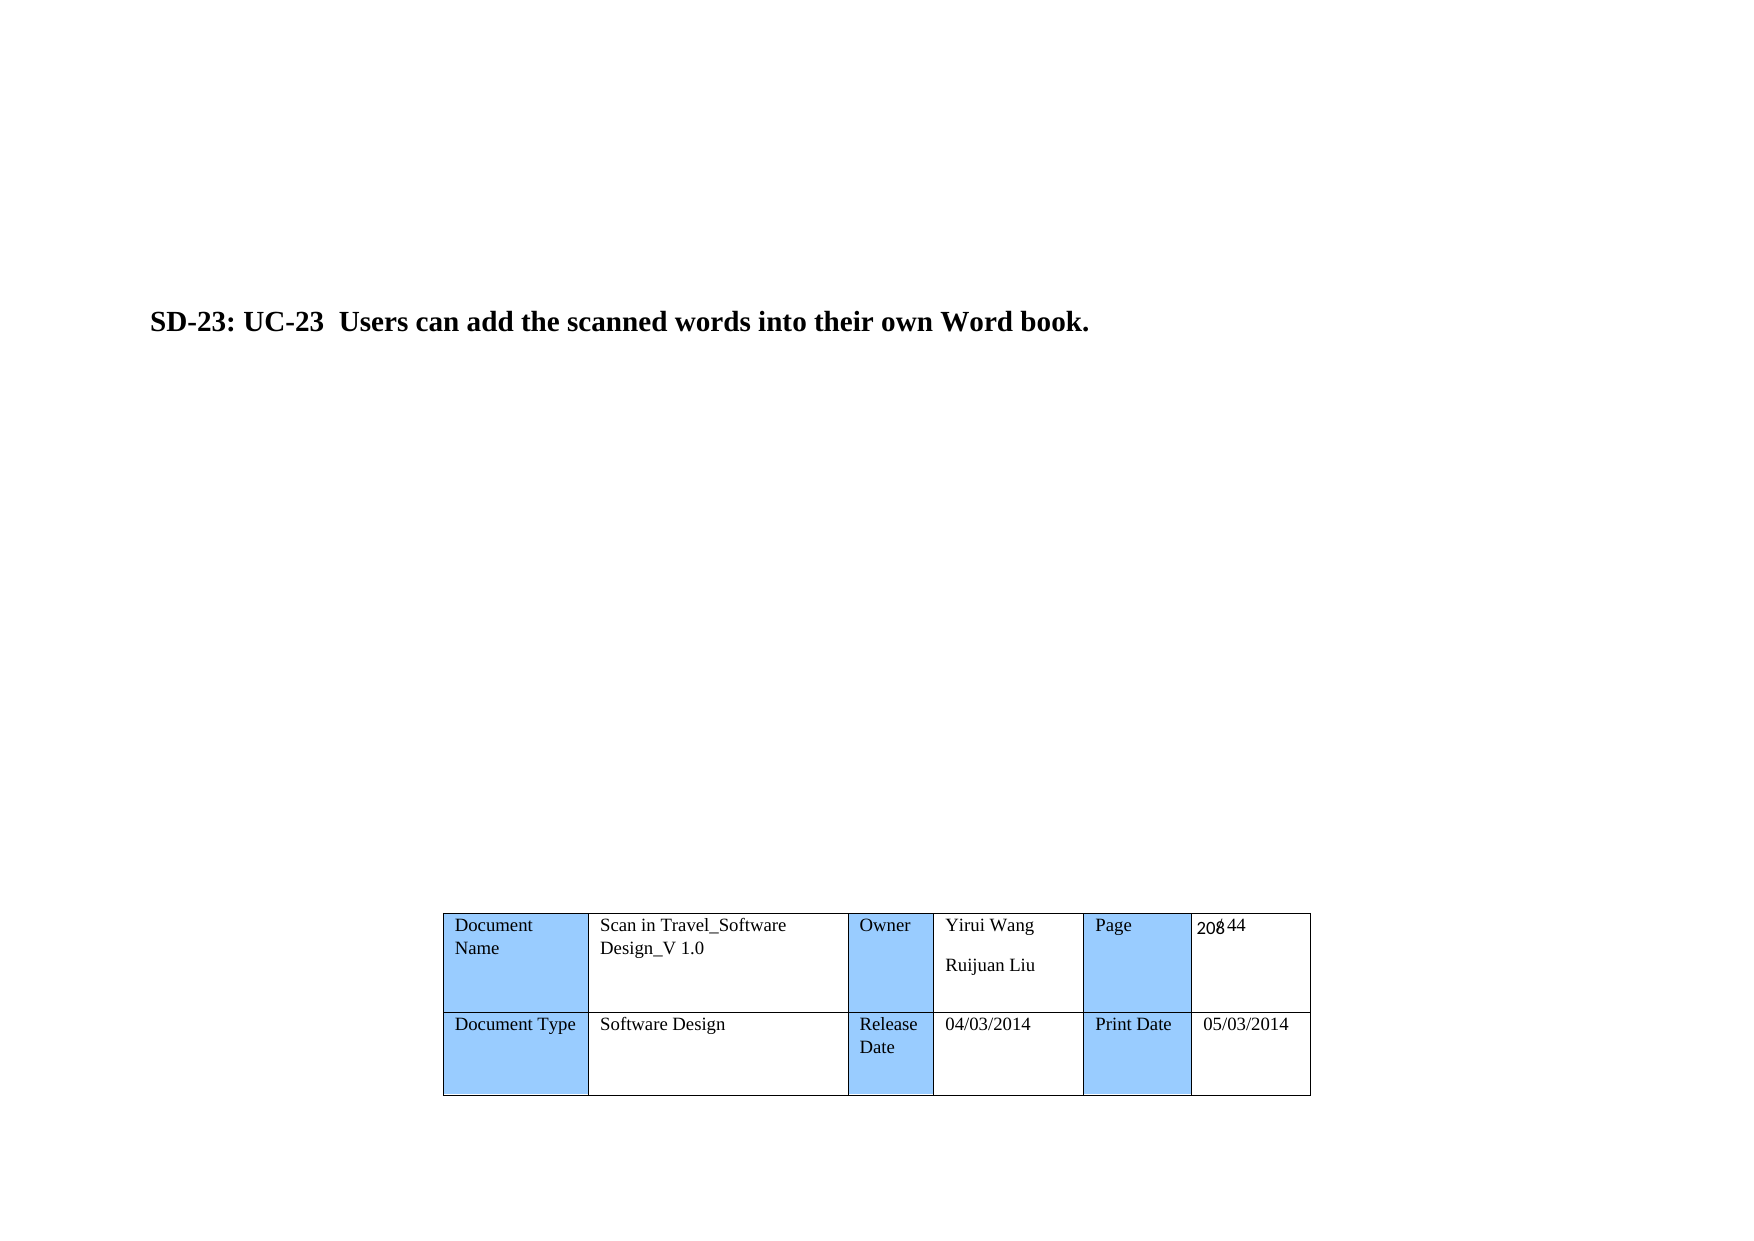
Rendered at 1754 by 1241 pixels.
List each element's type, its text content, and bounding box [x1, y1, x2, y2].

text SD-23: UC-23 Users can add the scanned words into their own Word book. [150, 287, 1604, 354]
